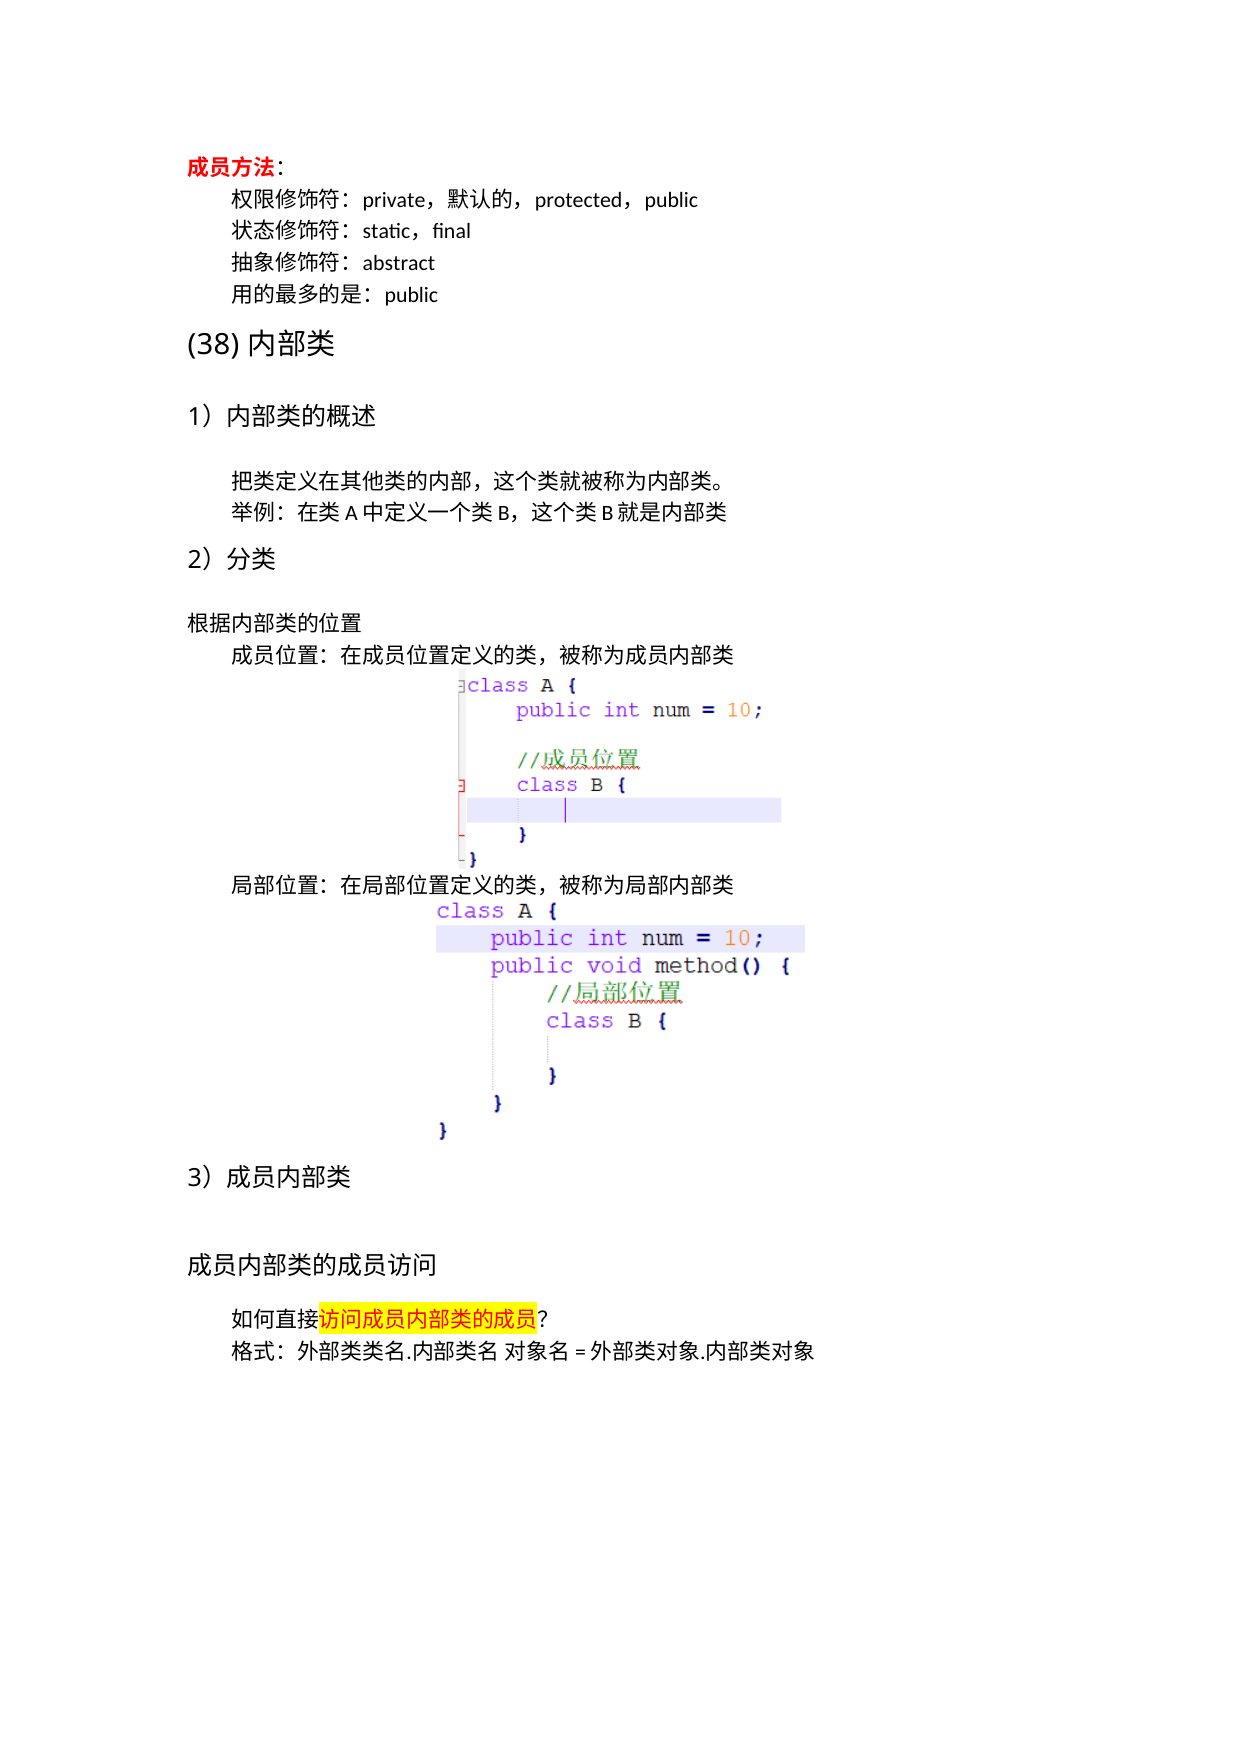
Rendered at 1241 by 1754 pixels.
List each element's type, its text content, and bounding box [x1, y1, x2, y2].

picture [458, 669, 782, 869]
text 局部位置：在局部位置定义的类，被称为局部内部类 [187, 868, 1053, 900]
text 用的最多的是：public [187, 277, 1053, 308]
text 举例：在类A中定义一个类B，这个类B就是内部类 [187, 495, 1053, 527]
text 3）成员内部类 [187, 1157, 1053, 1194]
subtitle 成员内部类的成员访问 [187, 1245, 1053, 1281]
text 抽象修饰符：abstract [187, 245, 1053, 277]
text 1）内部类的概述 [187, 397, 1053, 433]
text 2）分类 [187, 539, 1053, 576]
picture [435, 899, 805, 1145]
text 如何直接访问成员内部类的成员？ [187, 1302, 319, 1334]
text 把类定义在其他类的内部，这个类就被称为内部类。 [187, 464, 1053, 495]
text 格式：外部类类名.内部类名 对象名 = 外部类对象.内部类对象 [187, 1334, 1053, 1366]
text 成员方法： [187, 150, 1053, 182]
text 状态修饰符：static，final [187, 213, 1053, 245]
text 权限修饰符：private，默认的，protected，public [187, 182, 1053, 213]
subtitle (38) 内部类 [187, 321, 1053, 363]
text 根据内部类的位置 [187, 606, 1053, 638]
text 成员位置：在成员位置定义的类，被称为成员内部类 [187, 638, 1053, 670]
text 如何直接访问成员内部类的成员？ [537, 1302, 1053, 1334]
